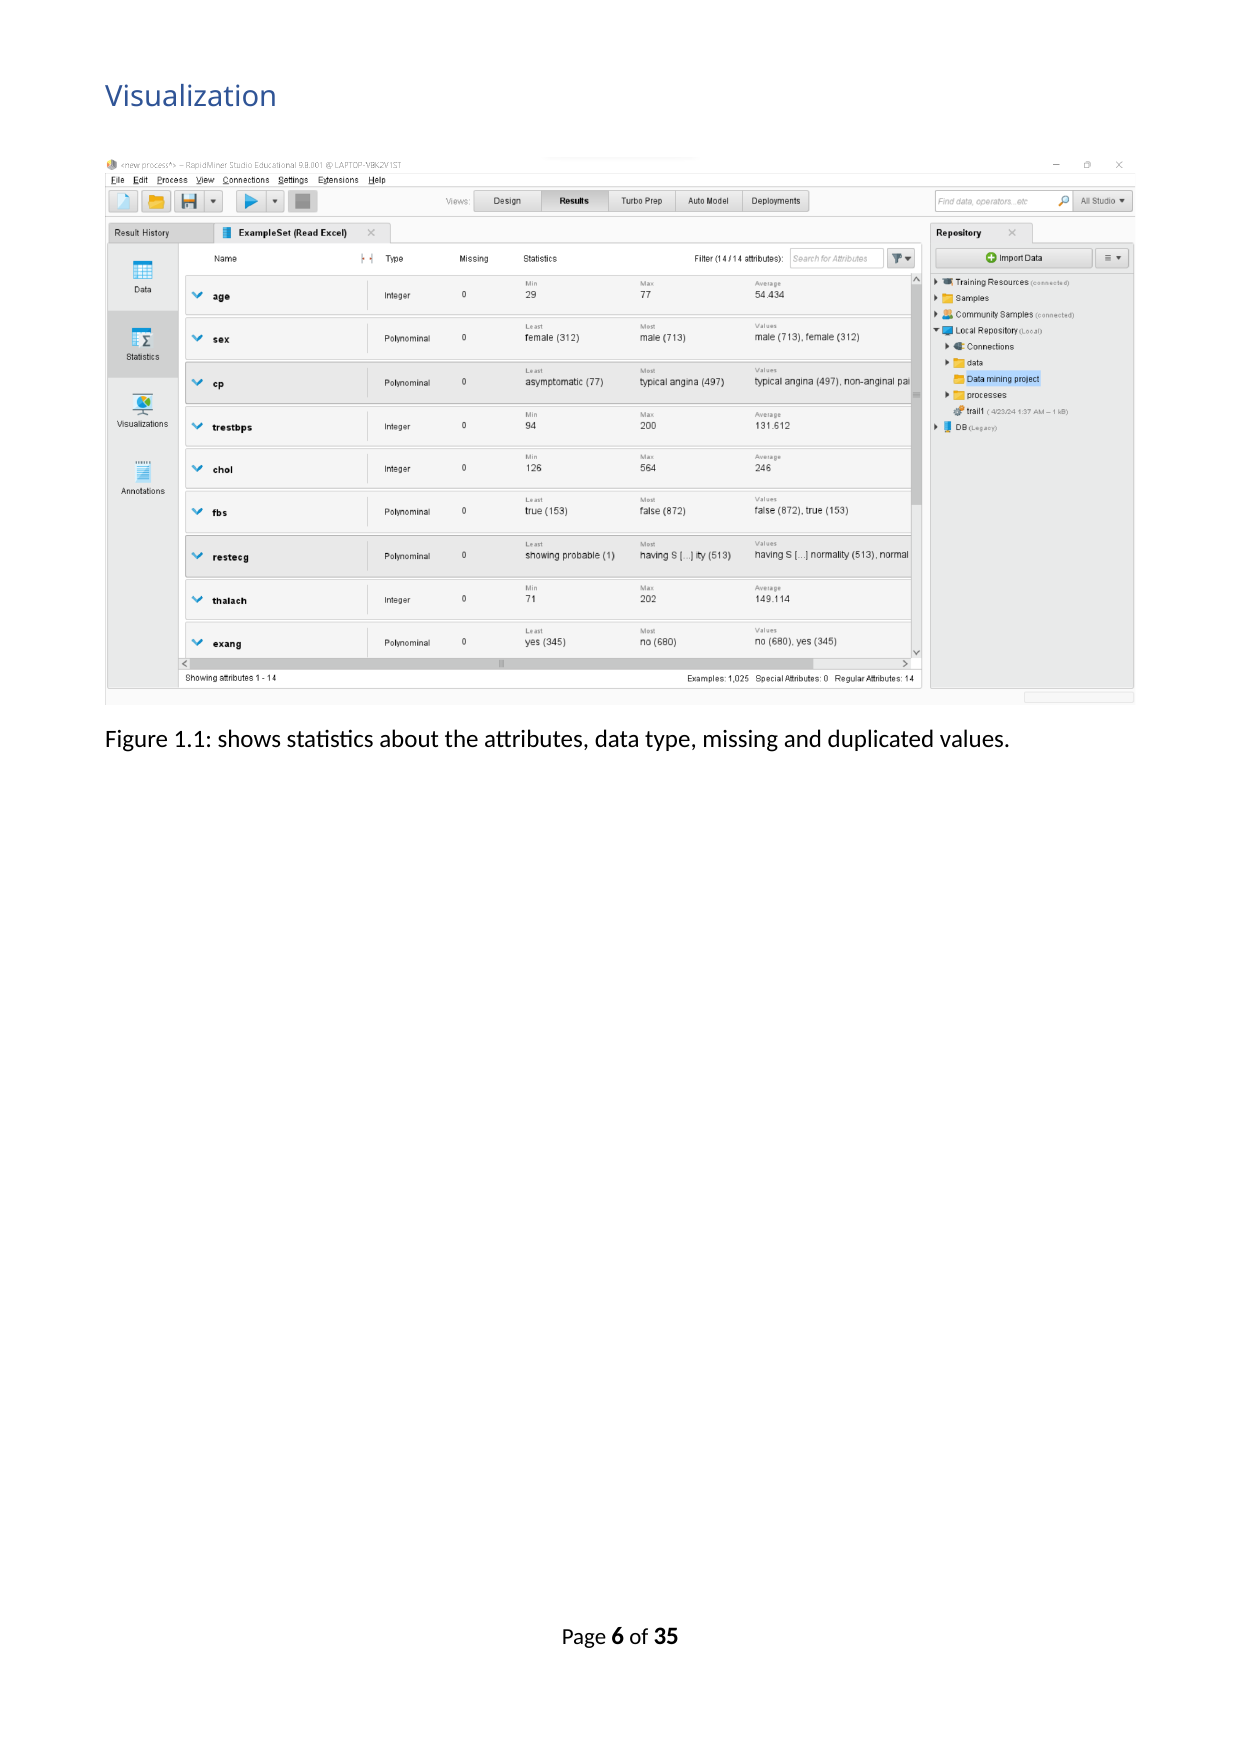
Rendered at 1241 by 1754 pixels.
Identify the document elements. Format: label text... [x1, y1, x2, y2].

subtitle Visualization [105, 75, 1135, 154]
picture [105, 157, 1136, 705]
text Figure 1.1: shows statistics about the attributes, data type, missing and duplicated values. [105, 723, 1135, 754]
